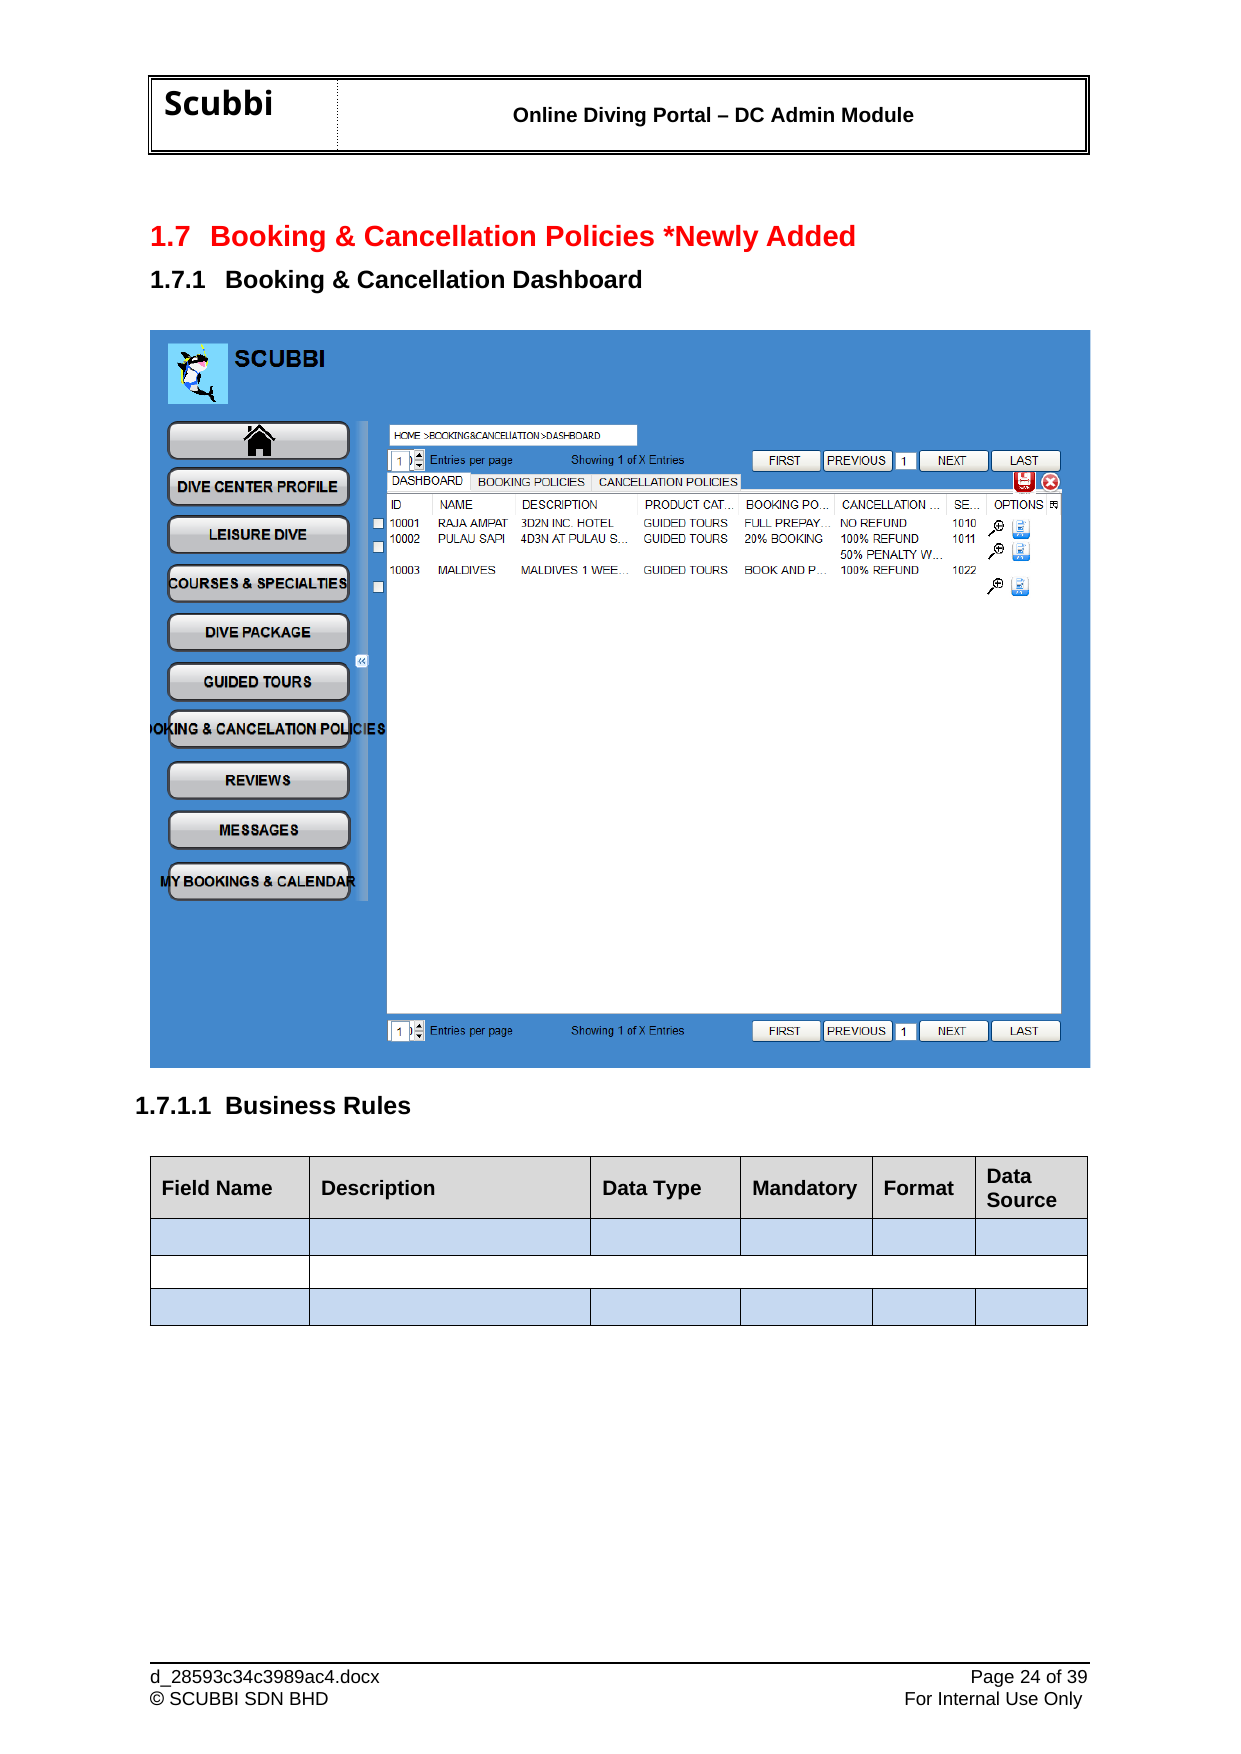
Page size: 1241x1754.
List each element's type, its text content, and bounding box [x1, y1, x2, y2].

table_cell [741, 1219, 872, 1255]
table_header Data Source [976, 1157, 1087, 1218]
table_cell [310, 1289, 590, 1325]
table_cell [310, 1219, 590, 1255]
table_cell [873, 1289, 975, 1325]
table_header Data Type [591, 1157, 740, 1218]
table_cell [151, 1256, 309, 1288]
table_header Field Name [151, 1157, 309, 1218]
table_header Format [873, 1157, 975, 1218]
subtitle Business Rules [135, 1091, 1090, 1120]
table_cell [310, 1256, 1087, 1288]
table_cell [151, 1219, 309, 1255]
table_cell [591, 1289, 740, 1325]
table_header Mandatory [741, 1157, 872, 1218]
table_cell [976, 1289, 1087, 1325]
table_cell [151, 1289, 309, 1325]
table_header Description [310, 1157, 590, 1218]
picture [150, 330, 1091, 1068]
subtitle Booking & Cancellation Policies *Newly Added [150, 219, 1090, 253]
table_cell [873, 1219, 975, 1255]
table_cell [741, 1289, 872, 1325]
subtitle Booking & Cancellation Dashboard [150, 265, 1090, 294]
table_cell [591, 1219, 740, 1255]
table_cell [976, 1219, 1087, 1255]
